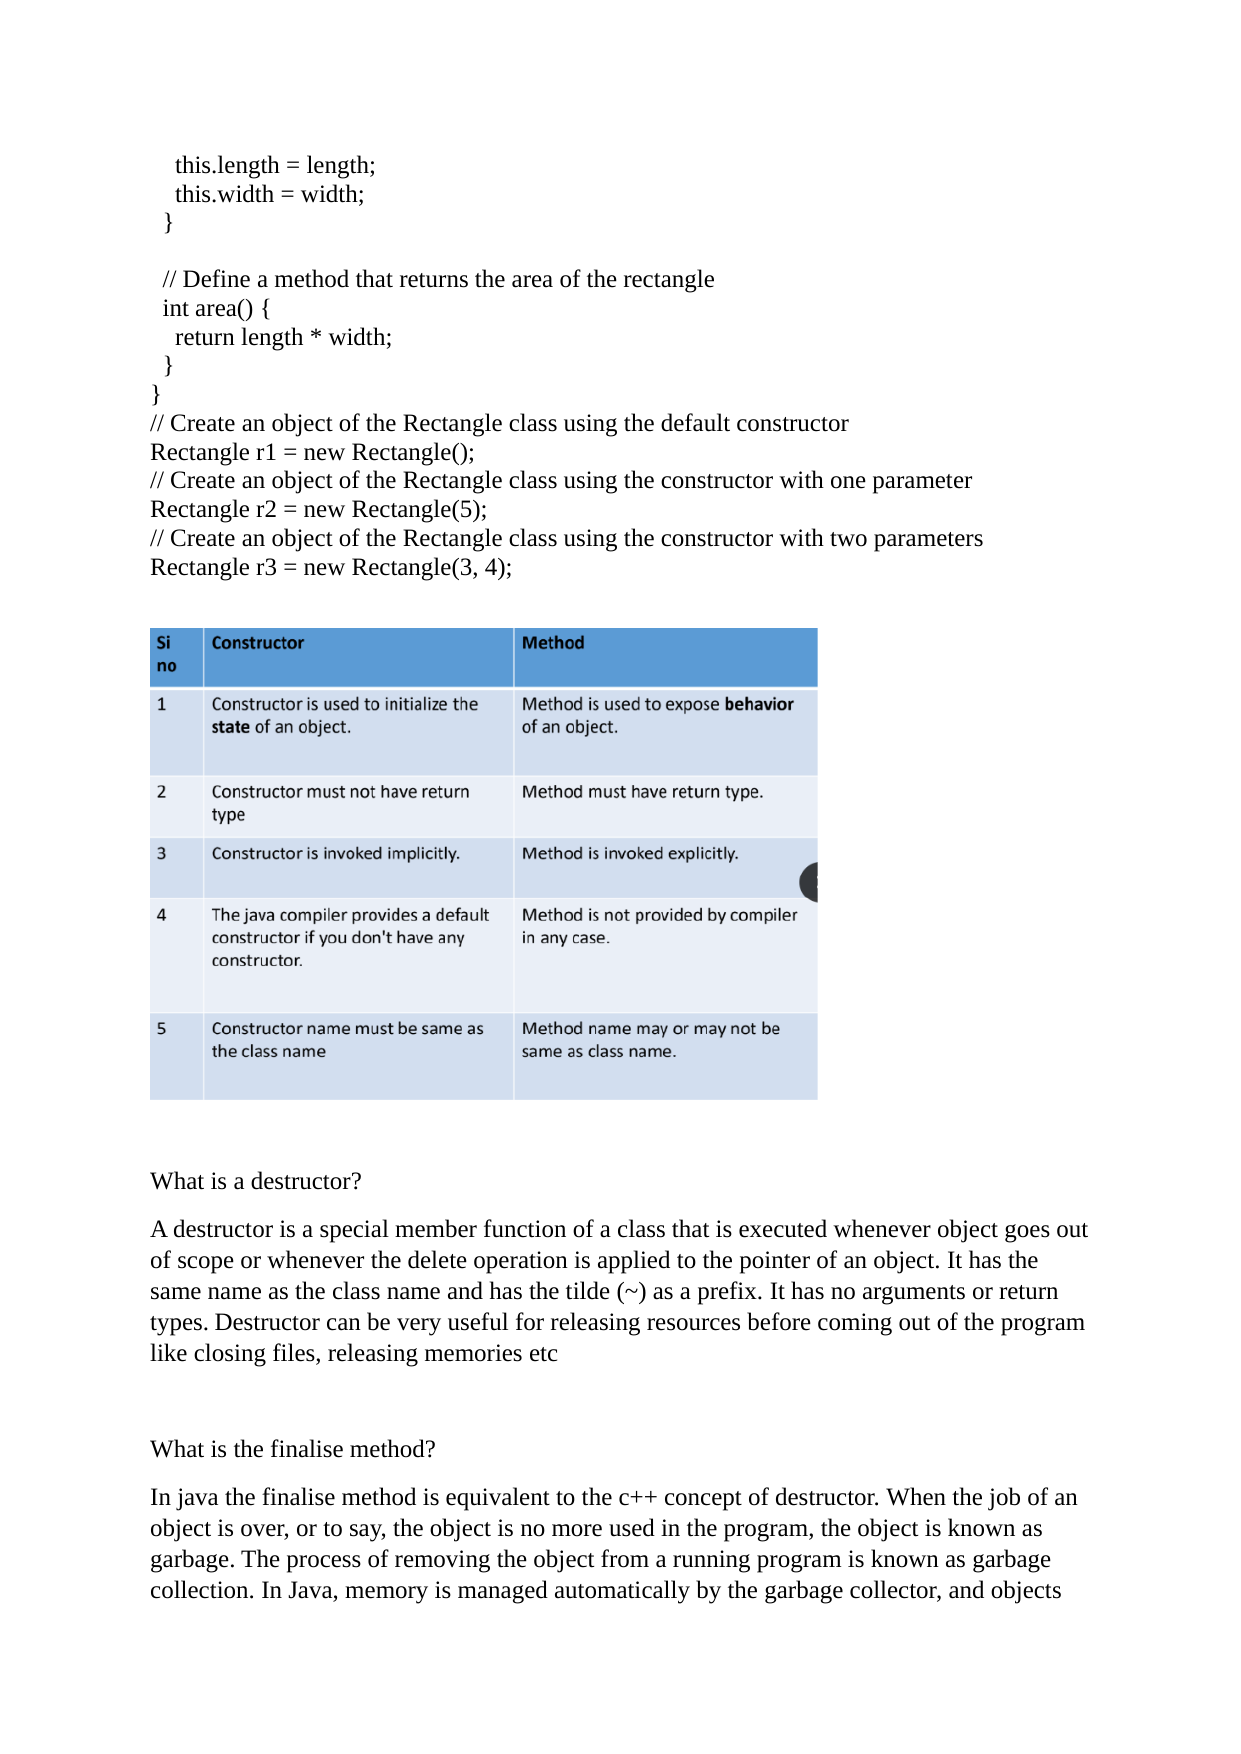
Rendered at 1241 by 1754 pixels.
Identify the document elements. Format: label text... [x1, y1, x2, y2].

text // Define a method that returns the area of the rectangle [150, 264, 1090, 293]
text Rectangle r3 = new Rectangle(3, 4); [150, 552, 1090, 581]
text this.length = length; [150, 150, 1090, 179]
text // Create an object of the Rectangle class using the constructor with one parameter [150, 466, 1090, 494]
text return length * width; [150, 322, 1090, 351]
text Rectangle r2 = new Rectangle(5); [150, 494, 1090, 523]
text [150, 1482, 1090, 1603]
text What is a destructor? [150, 1166, 1090, 1195]
text this.width = width; [150, 179, 1090, 207]
text Rectangle r1 = new Rectangle(); [150, 437, 1090, 466]
text What is the finalise method? [150, 1434, 1090, 1463]
text } [150, 351, 1090, 379]
picture [150, 628, 818, 1100]
text A destructor is a special member function of a class that is executed whenever object goes out of scope or whenever the delete operation is applied to the pointer of an object. It has the same name as the class name and has the tilde (~) as a prefix. It has no arguments or return types. Destructor can be very useful for releasing resources before coming out of the program like closing files, releasing memories etc [150, 1214, 1090, 1367]
text int area() { [150, 293, 1090, 322]
text } [150, 207, 1090, 236]
text } [150, 379, 1090, 408]
text // Create an object of the Rectangle class using the constructor with two parameters [150, 523, 1090, 552]
text // Create an object of the Rectangle class using the default constructor [150, 408, 1090, 437]
